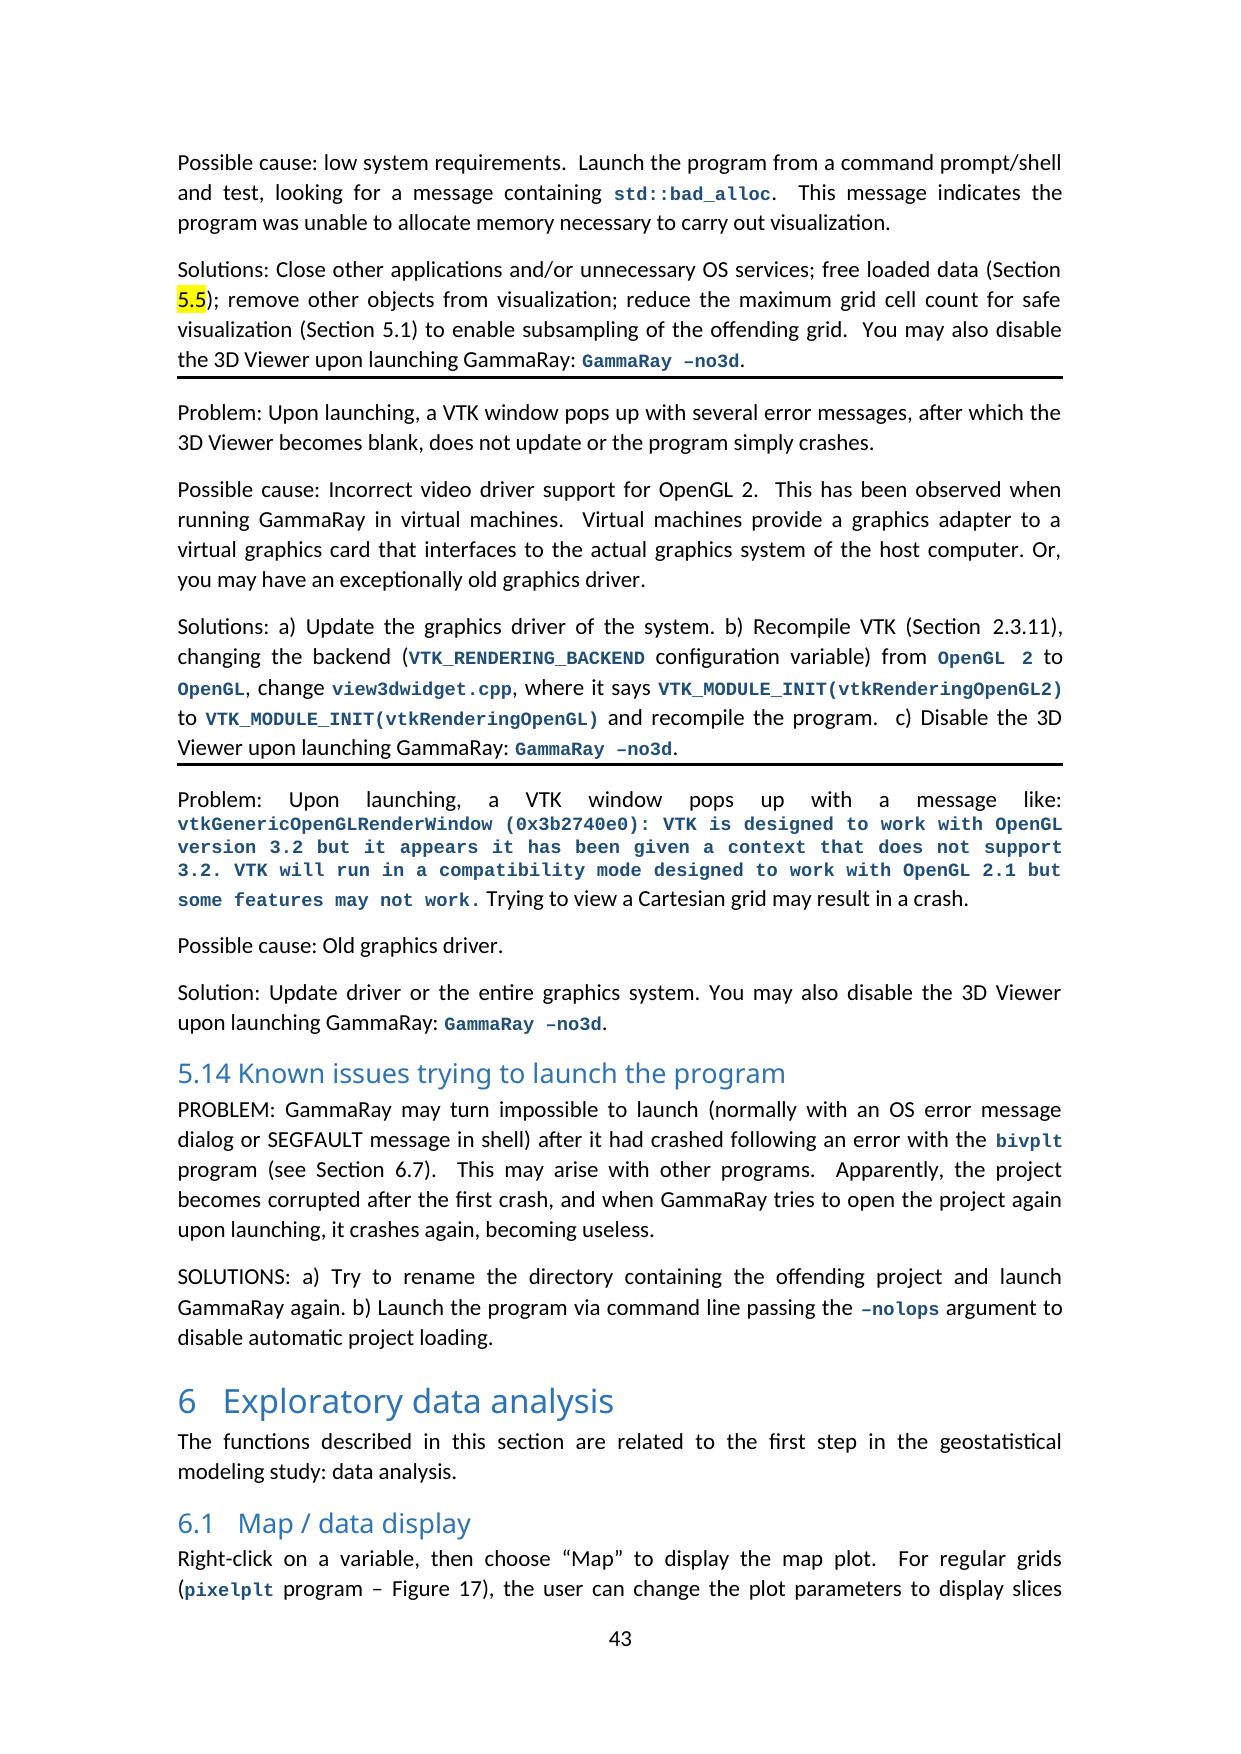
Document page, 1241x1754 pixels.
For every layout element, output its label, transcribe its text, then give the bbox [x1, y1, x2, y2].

text Problem: Upon launching, a VTK window pops up with several error messages, after which the 3D Viewer becomes blank, does not update or the program simply crashes. [177, 398, 1063, 456]
text The functions described in this section are related to the first step in the geostatistical modeling study: data analysis. [177, 1427, 1063, 1485]
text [177, 1544, 1063, 1602]
text PROBLEM: GammaRay may turn impossible to launch (normally with an OS error message dialog or SEGFAULT message in shell) after it had crashed following an error with the bivplt program (see Section 6.7). This may arise with other programs. Apparently, the project becomes corrupted after the first crash, and when GammaRay tries to open the project again upon launching, it crashes again, becoming useless. [177, 1095, 1063, 1243]
subtitle Map / data display [177, 1504, 1063, 1541]
text Solution: Update driver or the entire graphics system. You may also disable the 3D Viewer upon launching GammaRay: GammaRay –no3d. [177, 978, 1063, 1036]
text Possible cause: Old graphics driver. [177, 931, 1063, 959]
text Problem: Upon launching, a VTK window pops up with a message like: vtkGenericOpenGLRenderWindow (0x3b2740e0): VTK is designed to work with OpenGL version 3.2 but it appears it has been given a context that does not support 3.2. VTK will run in a compatibility mode designed to work with OpenGL 2.1 but some features may not work. Trying to view a Cartesian grid may result in a crash. [177, 785, 1063, 912]
text Possible cause: Incorrect video driver support for OpenGL 2. This has been observed when running GammaRay in virtual machines. Virtual machines provide a graphics adapter to a virtual graphics card that interfaces to the actual graphics system of the host computer. Or, you may have an exceptionally old graphics driver. [177, 475, 1063, 593]
text Possible cause: low system requirements. Launch the program from a command prompt/shell and test, looking for a message containing std::bad_alloc. This message indicates the program was unable to allocate memory necessary to carry out visualization. [177, 148, 1063, 236]
text SOLUTIONS: a) Try to rename the directory containing the offending project and launch GammaRay again. b) Launch the program via command line passing the –nolops argument to disable automatic project loading. [177, 1262, 1063, 1351]
subtitle Known issues trying to launch the program [177, 1055, 1063, 1092]
text Solutions: Close other applications and/or unnecessary OS services; free loaded data (Section 5.5); remove other objects from visualization; reduce the maximum grid cell count for safe visualization (Section 5.1) to enable subsampling of the offending grid. You may also disable the 3D Viewer upon launching GammaRay: GammaRay –no3d. [177, 255, 1063, 376]
text Solutions: a) Update the graphics driver of the system. b) Recompile VTK (Section 2.3.11), changing the backend (VTK_RENDERING_BACKEND configuration variable) from OpenGL 2 to OpenGL, change view3dwidget.cpp, where it says VTK_MODULE_INIT(vtkRenderingOpenGL2) to VTK_MODULE_INIT(vtkRenderingOpenGL) and recompile the program. c) Disable the 3D Viewer upon launching GammaRay: GammaRay –no3d. [177, 612, 1063, 763]
subtitle Exploratory data analysis [177, 1378, 1063, 1423]
